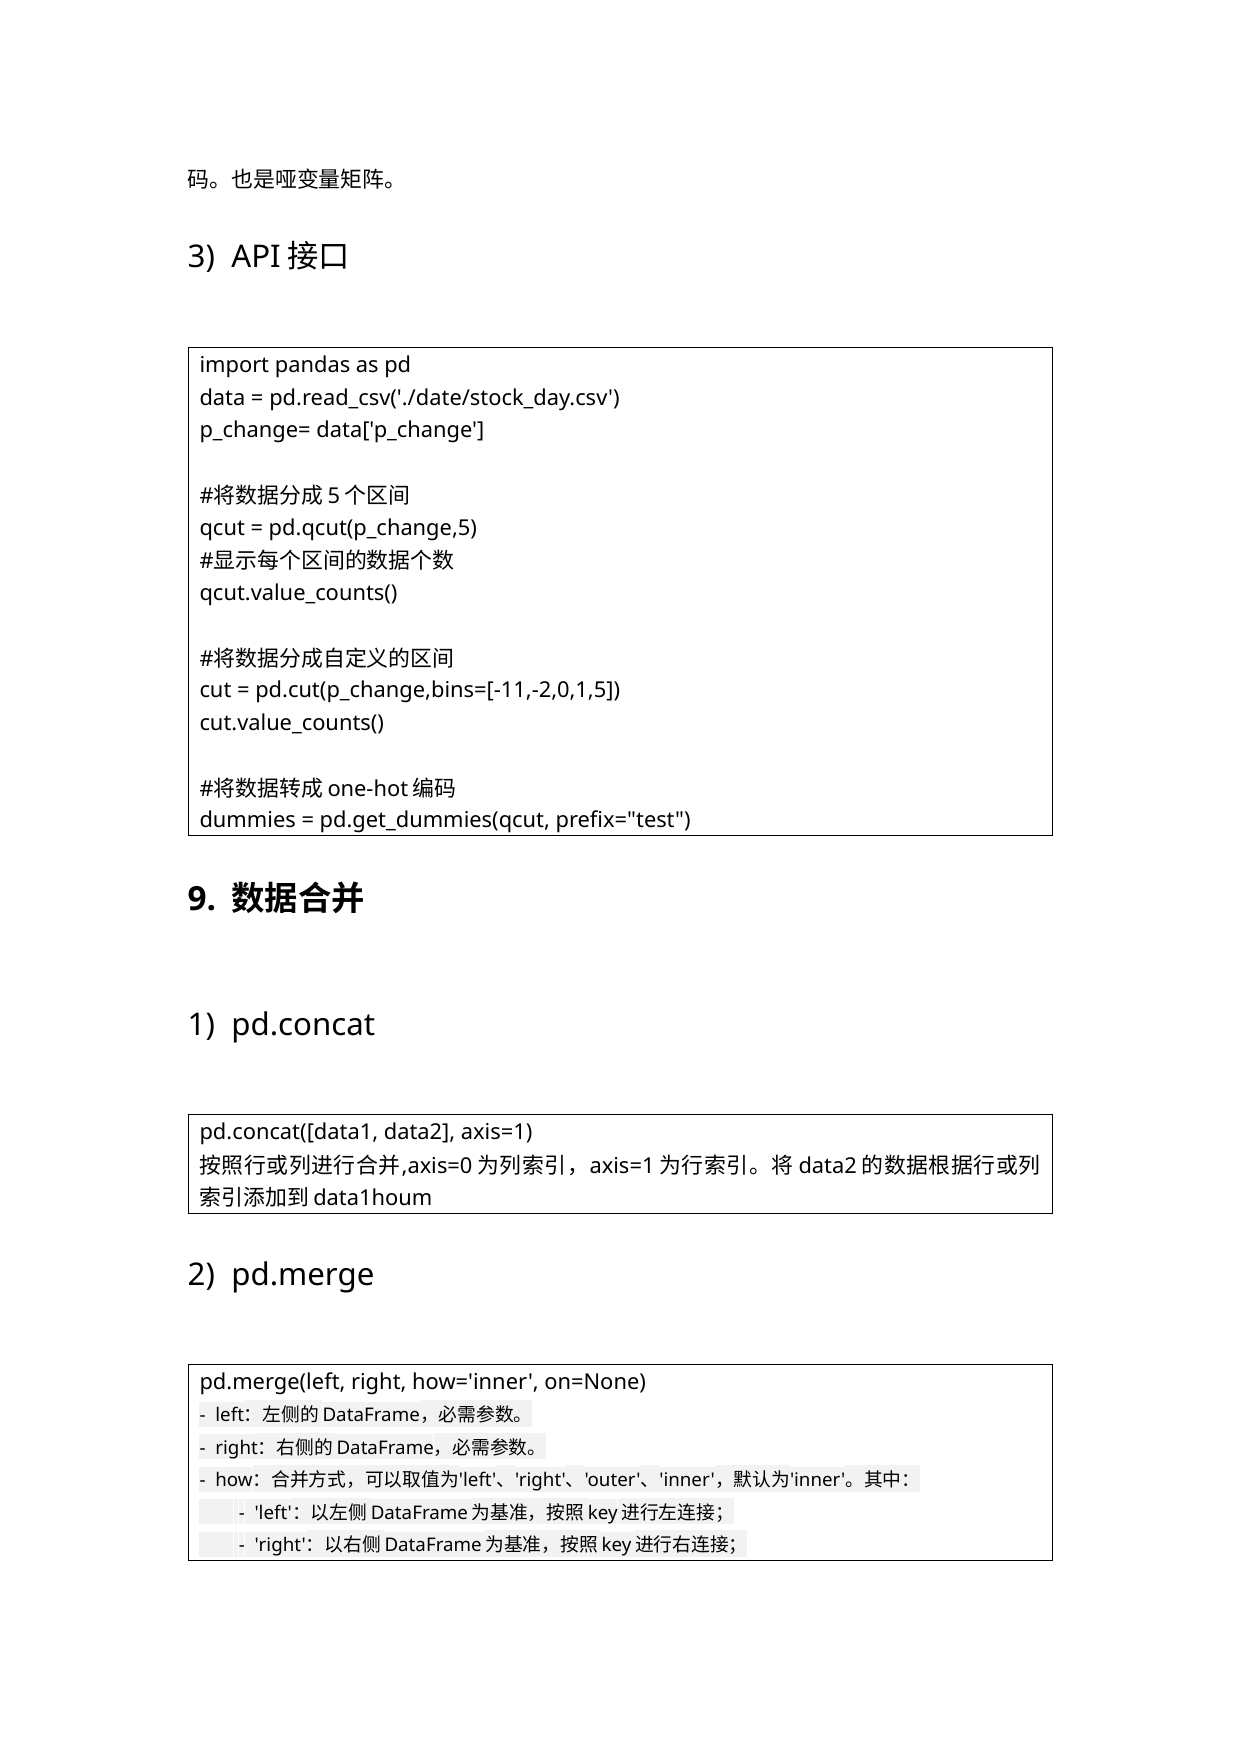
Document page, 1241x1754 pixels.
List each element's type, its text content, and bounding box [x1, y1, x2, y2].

subtitle pd.concat [187, 991, 1053, 1056]
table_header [189, 1365, 1052, 1560]
subtitle API接口 [187, 222, 1053, 287]
subtitle pd.merge [187, 1241, 1053, 1306]
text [187, 162, 1053, 194]
table_header import pandas as pd data = pd.read_csv('./date/stock_day.csv') p_change= data['p_change'] #将数据分成5个区间 qcut = pd.qcut(p_change,5) #显示每个区间的数据个数 qcut.value_counts() #将数据分成自定义的区间 cut = pd.cut(p_change,bins=[-11,-2,0,1,5]) cut.value_counts() #将数据转成one-hot编码 dummies = pd.get_dummies(qcut, prefix="test") [189, 348, 1052, 835]
subtitle 数据合并 [187, 863, 1053, 928]
table_header pd.concat([data1, data2], axis=1) 按照行或列进行合并,axis=0为列索引，axis=1为行索引。将data2的数据根据行或列索引添加到data1houm [189, 1115, 1052, 1212]
